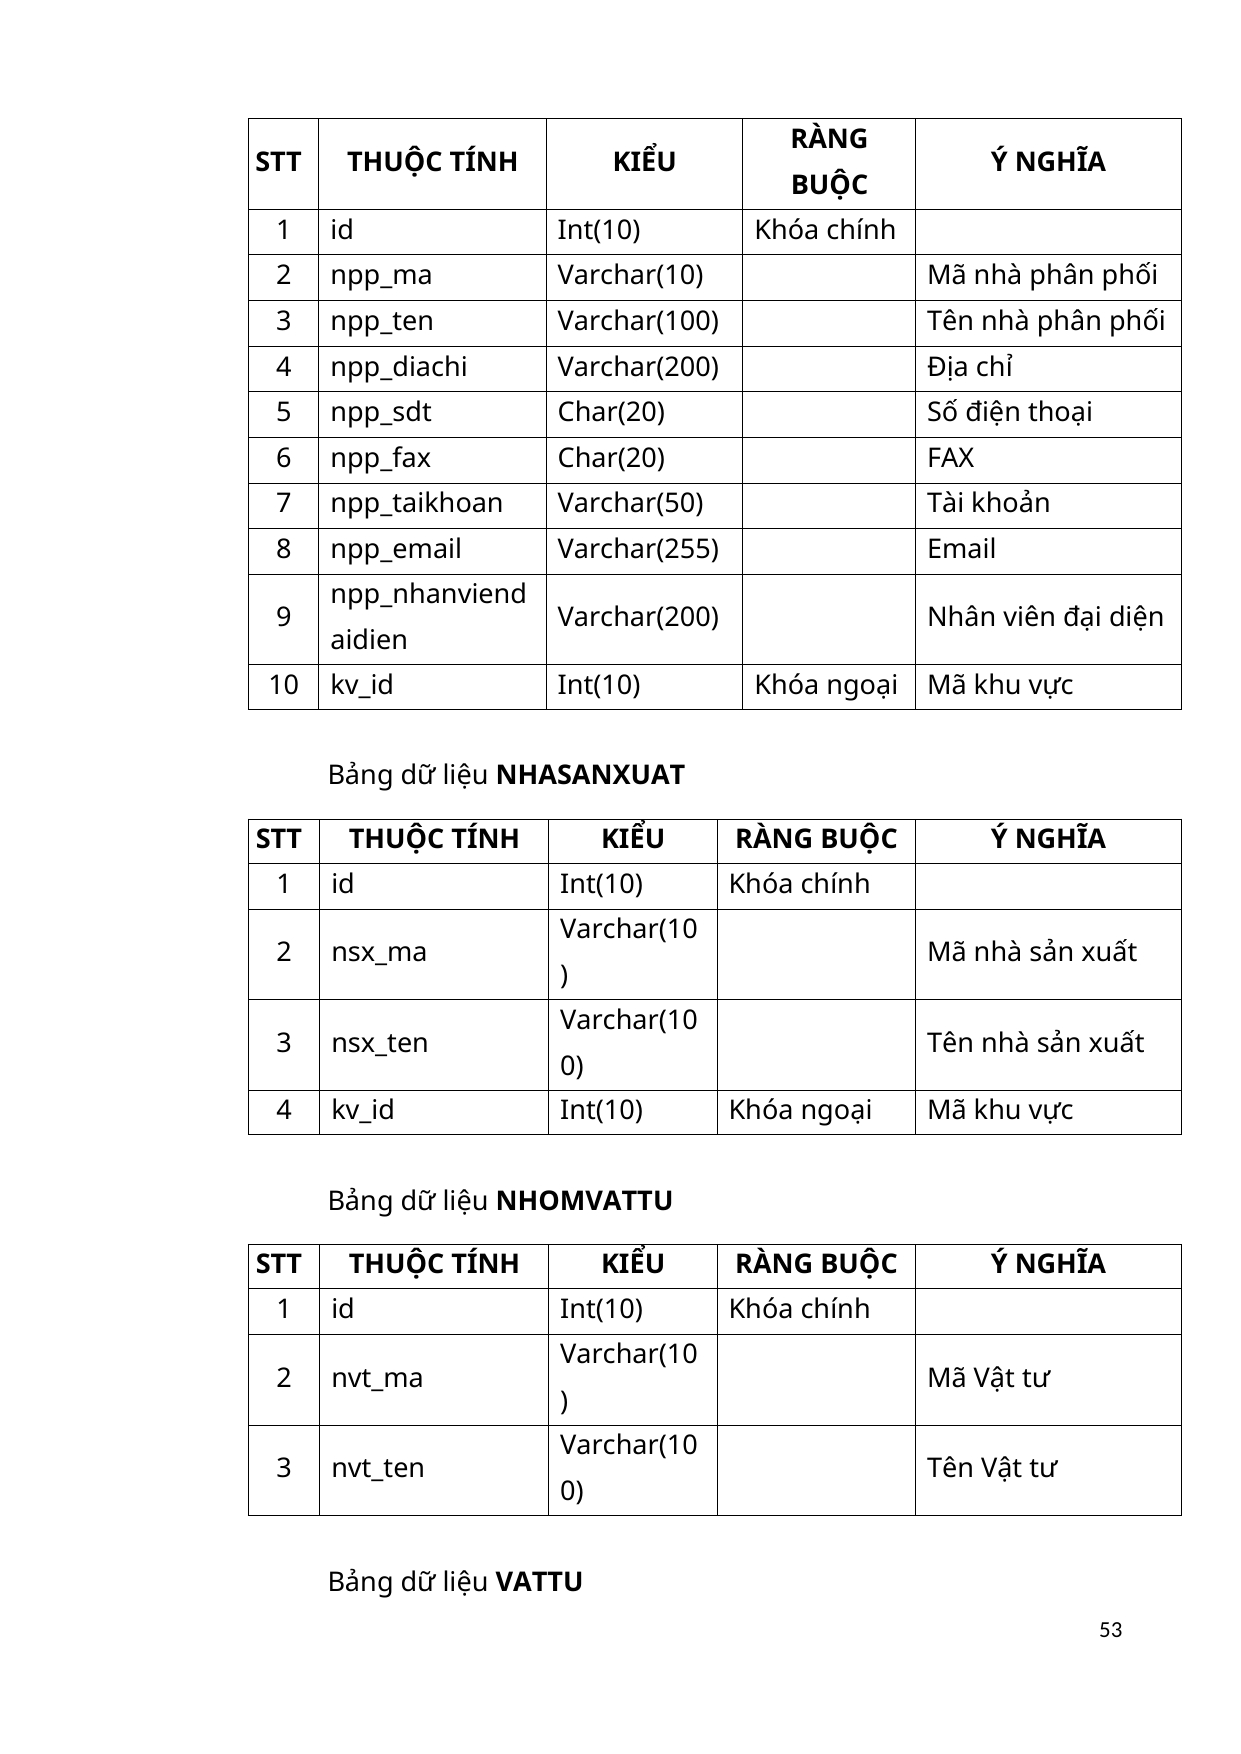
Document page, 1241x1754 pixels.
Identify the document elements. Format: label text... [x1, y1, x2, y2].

table_cell Varchar(10) [547, 255, 742, 300]
table_cell [718, 910, 915, 999]
table_cell [916, 210, 1181, 254]
table_cell 4 [249, 347, 318, 391]
table_cell npp_ma [319, 255, 546, 300]
table_cell Tên Vật tư [916, 1426, 1181, 1515]
table_cell 7 [249, 484, 318, 528]
table_cell nvt_ma [320, 1335, 548, 1424]
table_header RÀNG BUỘC [743, 119, 915, 209]
table_cell Char(20) [547, 392, 742, 437]
table_header KIỂU [547, 119, 742, 209]
table_cell Địa chỉ [916, 347, 1181, 391]
table_cell Varchar(10) [549, 1335, 717, 1424]
table_cell 4 [249, 1091, 319, 1134]
table_cell nsx_ten [320, 1000, 548, 1089]
table_header THUỘC TÍNH [319, 119, 546, 209]
table_header STT [249, 1245, 319, 1288]
table_cell Int(10) [547, 210, 742, 254]
table_cell Varchar(100) [547, 301, 742, 346]
table_header THUỘC TÍNH [320, 820, 548, 863]
table_cell Varchar(50) [547, 484, 742, 528]
table_cell Nhân viên đại diện [916, 575, 1181, 664]
table_header STT [249, 119, 318, 209]
table_cell nsx_ma [320, 910, 548, 999]
table_header Ý NGHĨA [916, 1245, 1181, 1288]
table_cell 1 [249, 210, 318, 254]
table_cell 3 [249, 1000, 319, 1089]
list Bảng dữ liệu VATTU [252, 1562, 1122, 1599]
table_cell 3 [249, 301, 318, 346]
table_cell Varchar(10) [549, 910, 717, 999]
table_cell kv_id [319, 665, 546, 709]
table_cell [718, 1335, 915, 1424]
table_cell Varchar(100) [549, 1426, 717, 1515]
table_cell 8 [249, 529, 318, 574]
table_cell Varchar(200) [547, 575, 742, 664]
table_cell [743, 347, 915, 391]
table_cell Char(20) [547, 438, 742, 482]
table_cell 1 [249, 1289, 319, 1334]
table_header RÀNG BUỘC [718, 820, 915, 863]
table_cell Tên nhà phân phối [916, 301, 1181, 346]
table_cell 3 [249, 1426, 319, 1515]
table_cell Mã nhà phân phối [916, 255, 1181, 300]
table_header STT [249, 820, 319, 863]
table_header KIỂU [549, 820, 717, 863]
table_cell [718, 1000, 915, 1089]
table_cell [718, 1426, 915, 1515]
table_header THUỘC TÍNH [320, 1245, 548, 1288]
table_cell npp_nhanviendaidien [319, 575, 546, 664]
table_cell [743, 575, 915, 664]
table_cell 2 [249, 1335, 319, 1424]
table_cell id [319, 210, 546, 254]
table_cell nvt_ten [320, 1426, 548, 1515]
table_cell [743, 529, 915, 574]
table_cell 2 [249, 910, 319, 999]
table_cell [743, 438, 915, 482]
table_cell Int(10) [547, 665, 742, 709]
table_cell Mã nhà sản xuất [916, 910, 1181, 999]
table_cell Varchar(255) [547, 529, 742, 574]
table_header Ý NGHĨA [916, 119, 1181, 209]
table_cell Mã khu vực [916, 1091, 1181, 1134]
table_cell [743, 301, 915, 346]
list Bảng dữ liệu NHASANXUAT [252, 756, 1122, 793]
table_cell npp_email [319, 529, 546, 574]
table_cell Khóa chính [718, 1289, 915, 1334]
table_cell Tên nhà sản xuất [916, 1000, 1181, 1089]
table_cell 5 [249, 392, 318, 437]
table_header Ý NGHĨA [916, 820, 1181, 863]
table_header KIỂU [549, 1245, 717, 1288]
table_cell Khóa ngoại [743, 665, 915, 709]
table_cell npp_fax [319, 438, 546, 482]
table_cell [916, 864, 1181, 908]
table_cell Int(10) [549, 1091, 717, 1134]
table_cell Khóa chính [743, 210, 915, 254]
table_cell [743, 484, 915, 528]
table_cell Khóa chính [718, 864, 915, 908]
table_cell npp_sdt [319, 392, 546, 437]
table_cell Khóa ngoại [718, 1091, 915, 1134]
list Bảng dữ liệu NHOMVATTU [252, 1181, 1122, 1218]
table_cell Varchar(100) [549, 1000, 717, 1089]
table_cell Int(10) [549, 864, 717, 908]
table_cell FAX [916, 438, 1181, 482]
table_cell npp_diachi [319, 347, 546, 391]
table_cell id [320, 864, 548, 908]
table_cell Int(10) [549, 1289, 717, 1334]
table_cell 10 [249, 665, 318, 709]
table_cell npp_ten [319, 301, 546, 346]
table_cell 2 [249, 255, 318, 300]
table_cell Varchar(200) [547, 347, 742, 391]
table_cell [743, 255, 915, 300]
table_cell npp_taikhoan [319, 484, 546, 528]
table_cell Tài khoản [916, 484, 1181, 528]
table_cell Email [916, 529, 1181, 574]
table_cell 1 [249, 864, 319, 908]
table_cell 9 [249, 575, 318, 664]
table_cell 6 [249, 438, 318, 482]
table_cell [743, 392, 915, 437]
table_cell [916, 1289, 1181, 1334]
table_cell Số điện thoại [916, 392, 1181, 437]
table_header RÀNG BUỘC [718, 1245, 915, 1288]
table_cell id [320, 1289, 548, 1334]
table_cell Mã khu vực [916, 665, 1181, 709]
table_cell Mã Vật tư [916, 1335, 1181, 1424]
table_cell kv_id [320, 1091, 548, 1134]
